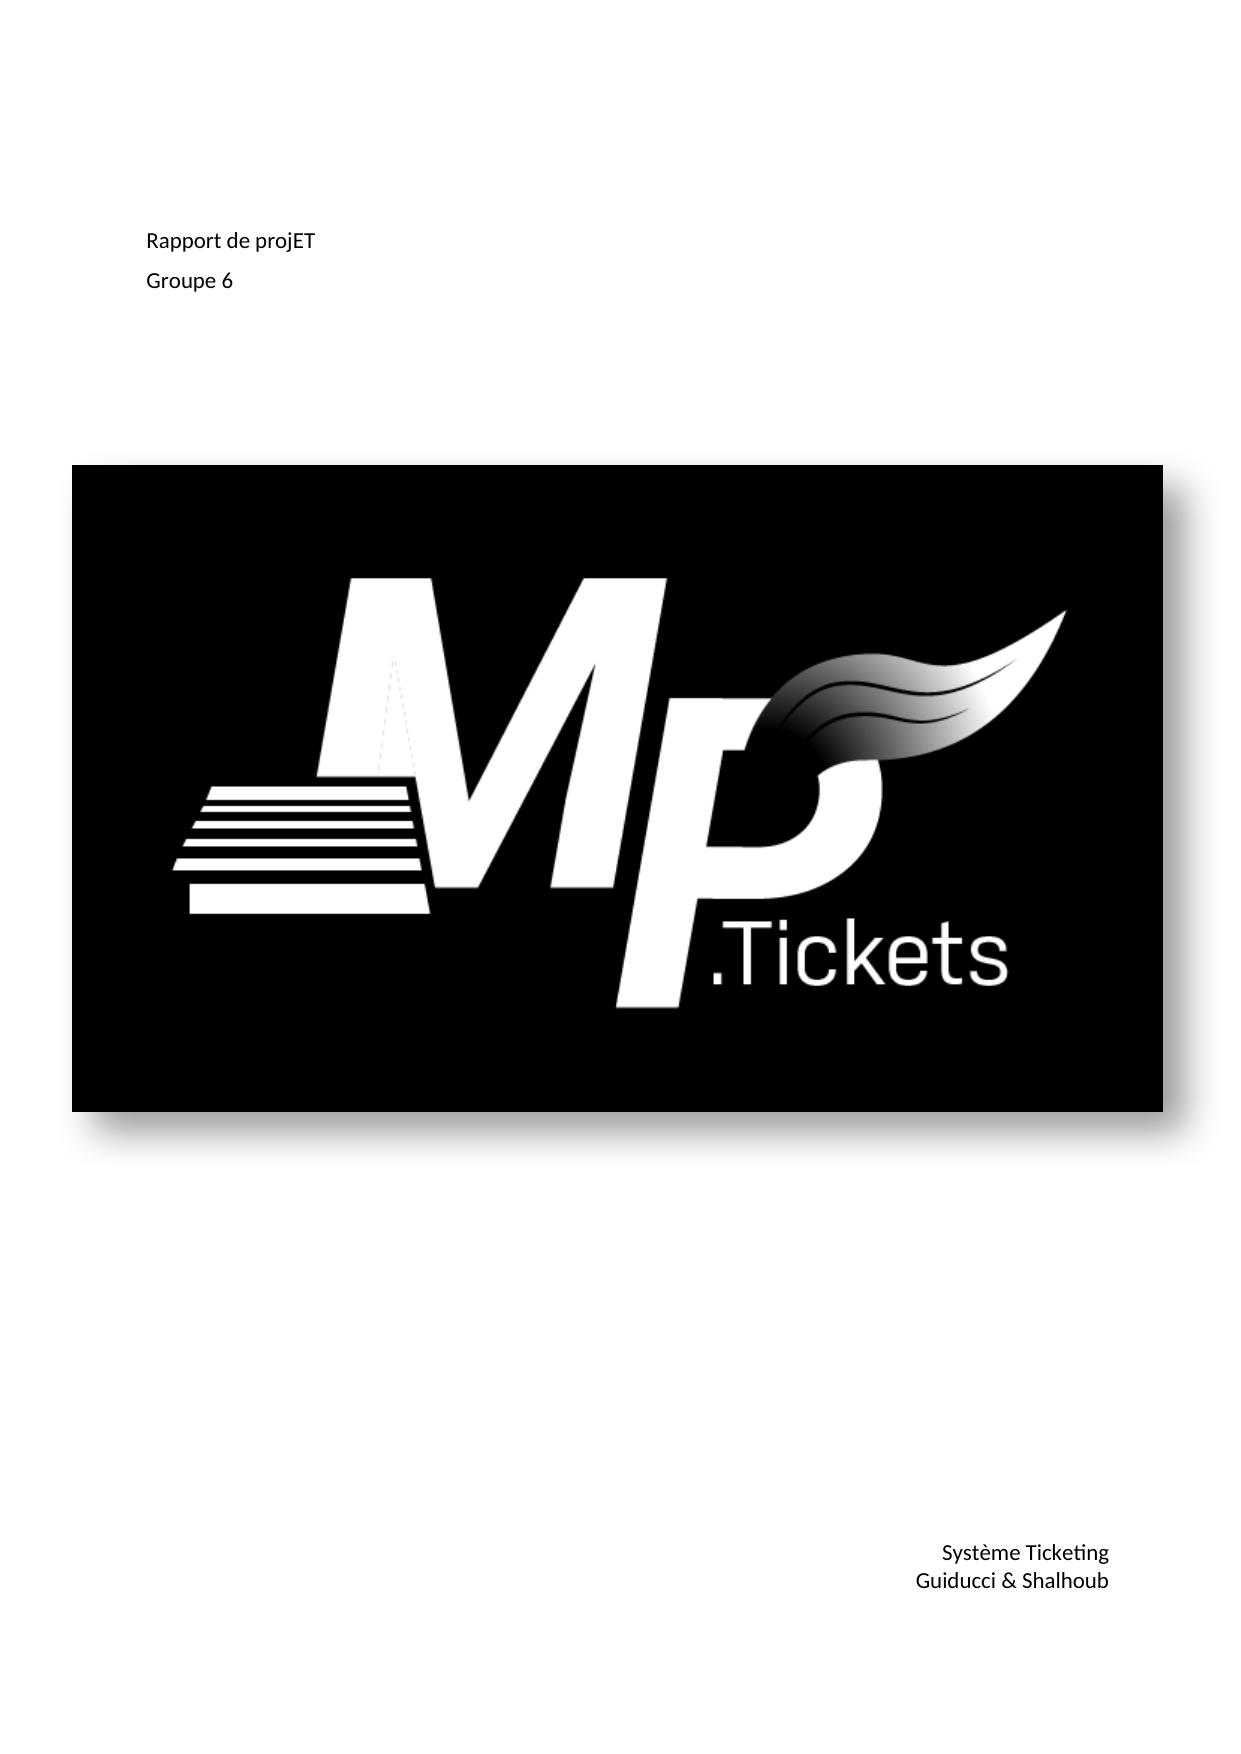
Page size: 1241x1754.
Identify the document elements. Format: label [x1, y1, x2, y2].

picture [145, 538, 1090, 1039]
